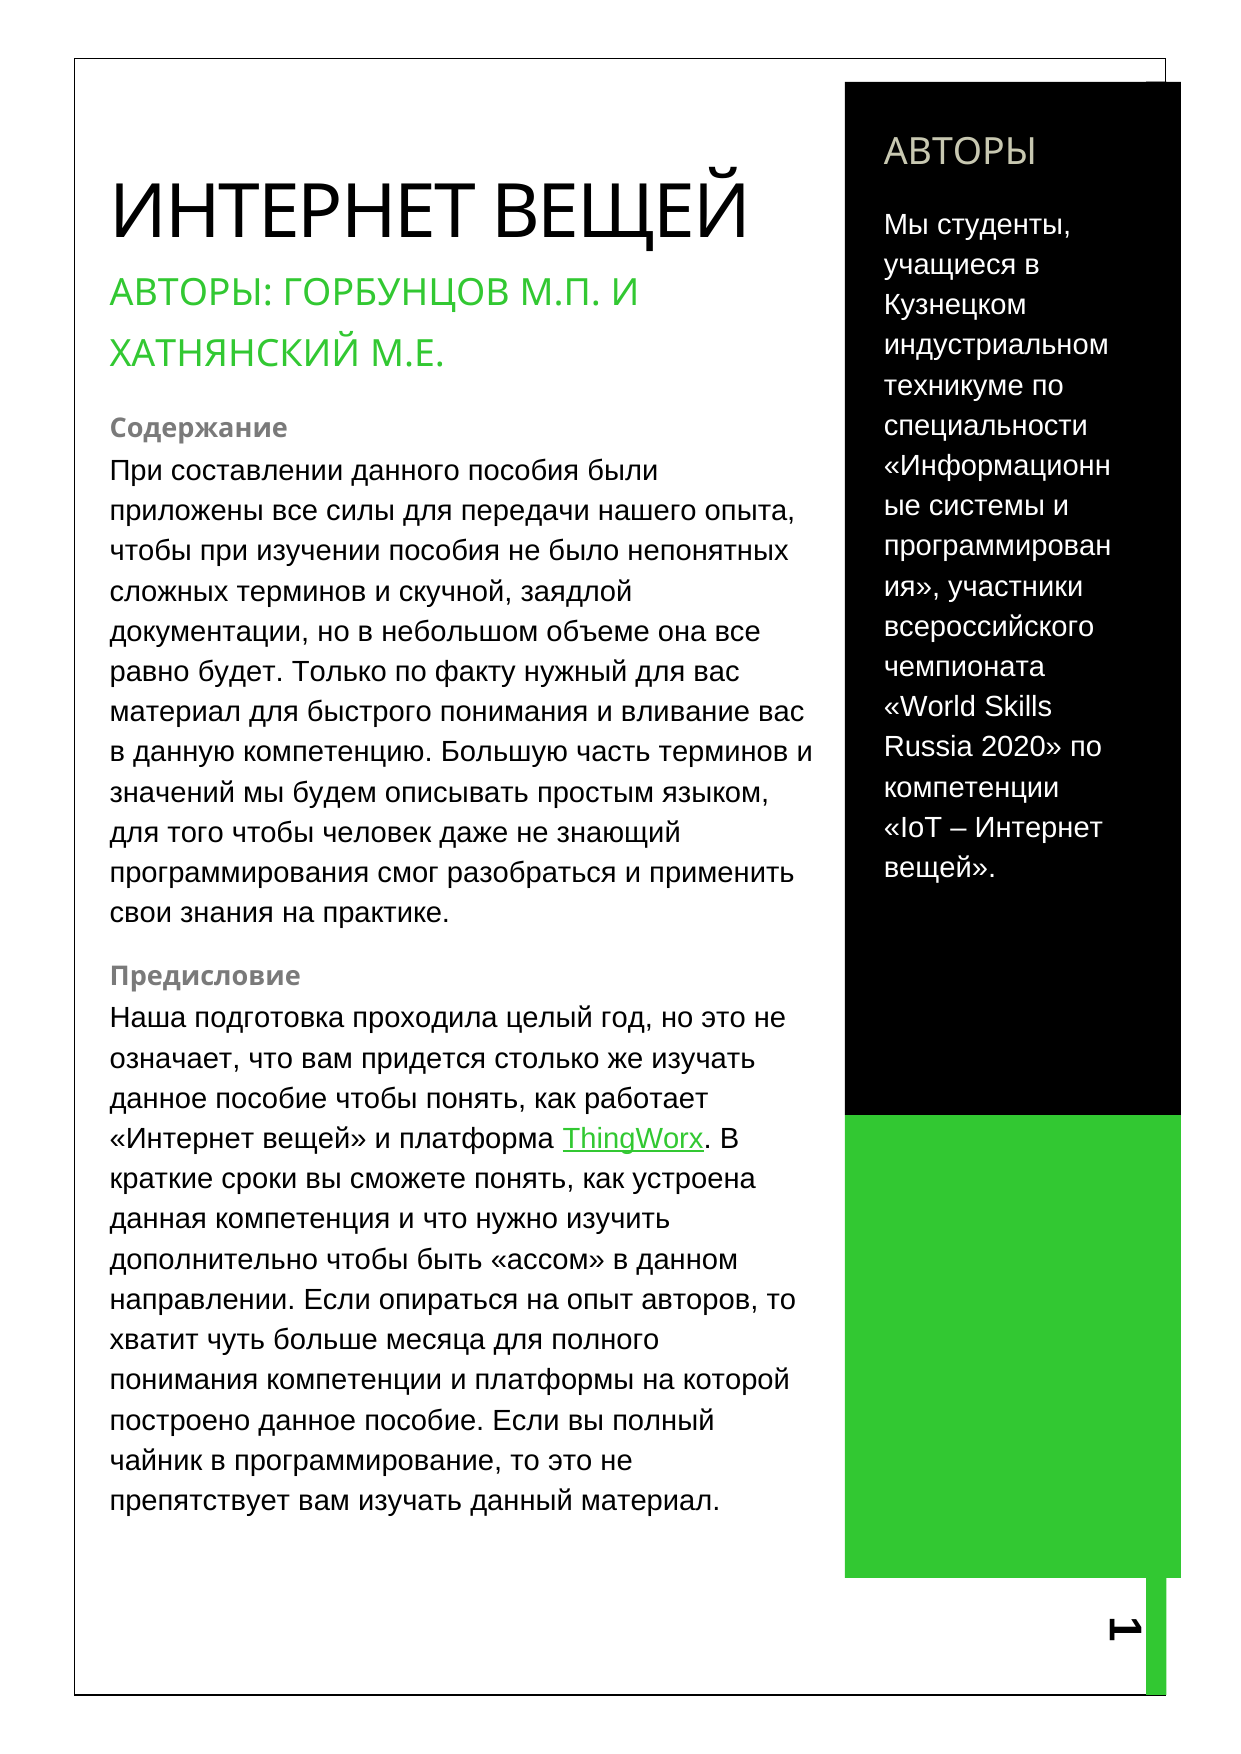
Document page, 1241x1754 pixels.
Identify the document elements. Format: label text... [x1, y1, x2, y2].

text Наша подготовка проходила целый год, но это не означает, что вам придется столько же изучать данное пособие чтобы понять, как работает «Интернет вещей» и платформа ThingWorx. В краткие сроки вы сможете понять, как устроена данная компетенция и что нужно изучить дополнительно чтобы быть «ассом» в данном направлении. Если опираться на опыт авторов, то хватит чуть больше месяца для полного понимания компетенции и платформы на которой построено данное пособие. Если вы полный чайник в программирование, то это не препятствует вам изучать данный материал. [109, 1001, 844, 1517]
subtitle Содержание [109, 409, 844, 446]
text При составлении данного пособия были приложены все силы для передачи нашего опыта, чтобы при изучении пособия не было непонятных сложных терминов и скучной, заядлой документации, но в небольшом объеме она все равно будет. Только по факту нужный для вас материал для быстрого понимания и вливание вас в данную компетенцию. Большую часть терминов и значений мы будем описывать простым языком, для того чтобы человек даже не знающий программирования смог разобраться и применить свои знания на практике. [109, 453, 844, 929]
subtitle Предисловие [109, 956, 844, 993]
